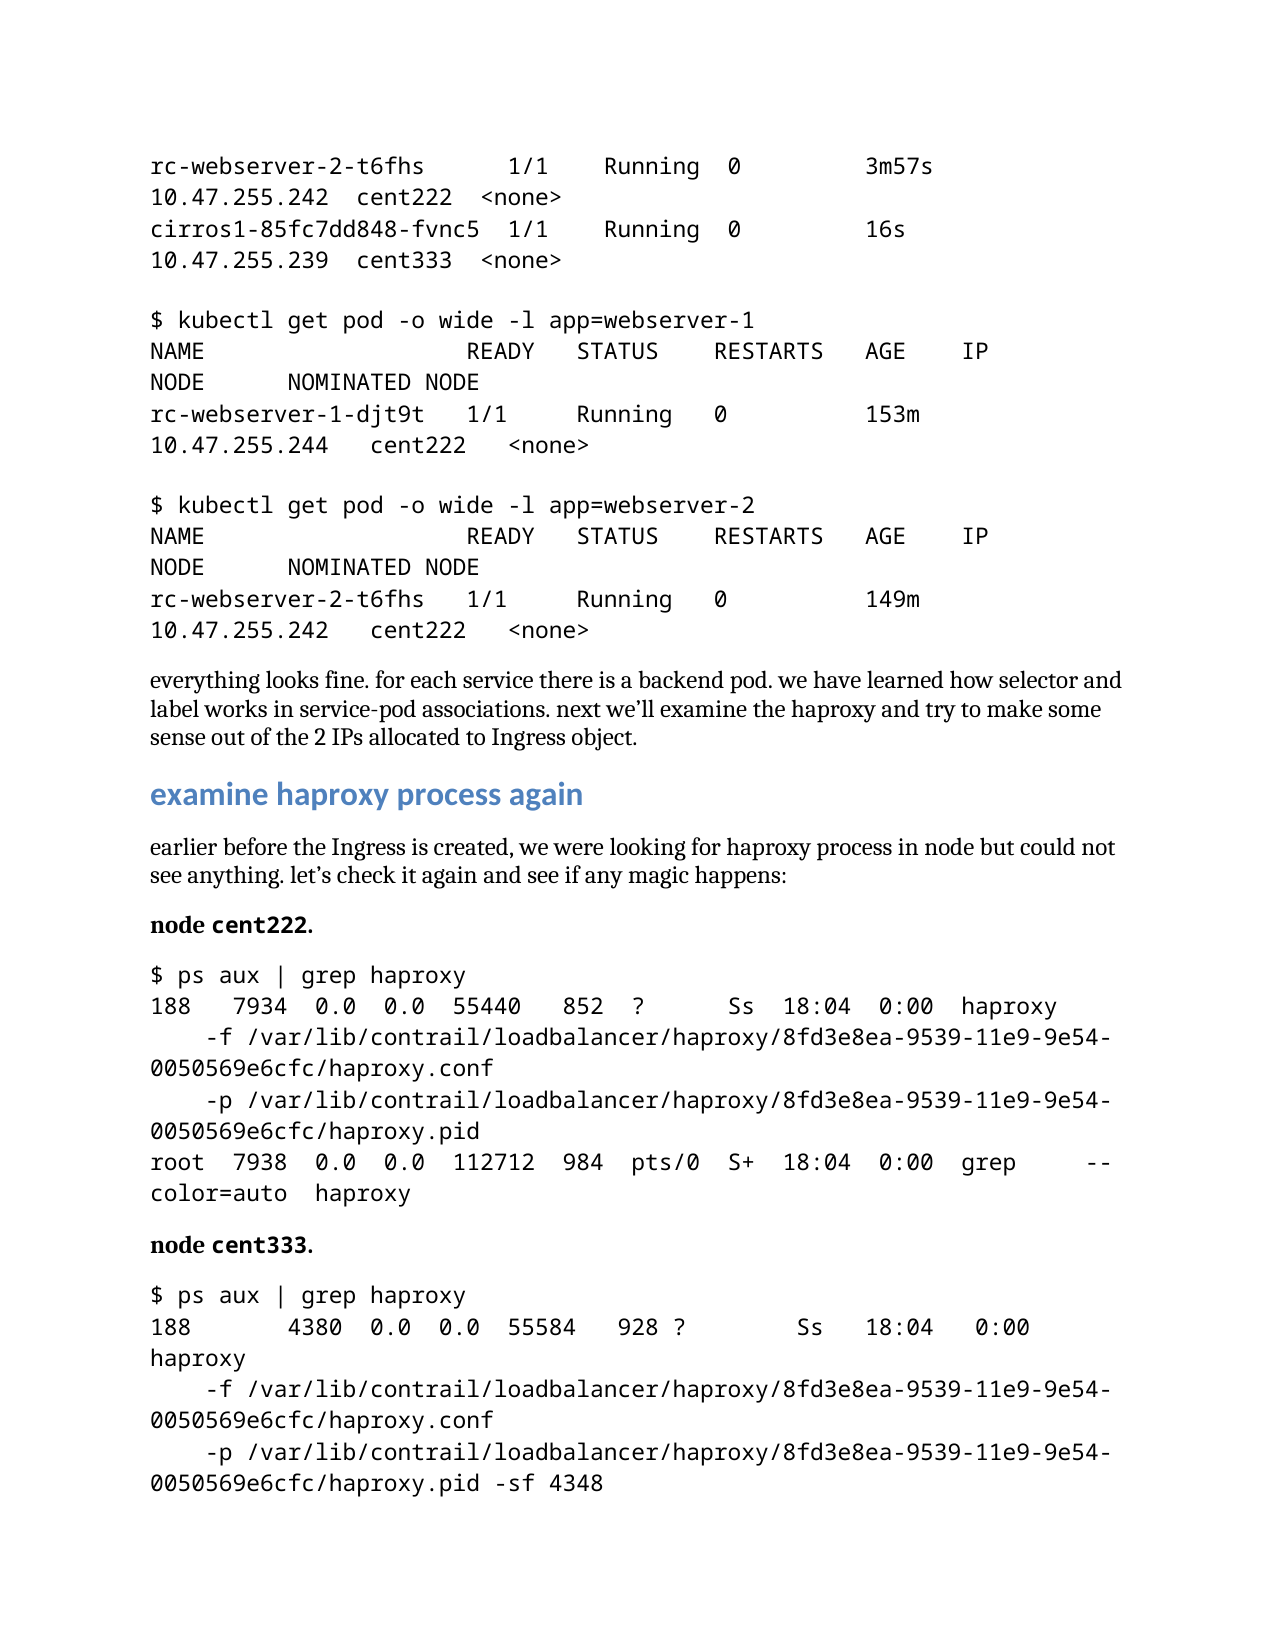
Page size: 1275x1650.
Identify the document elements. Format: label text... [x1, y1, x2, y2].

subtitle examine haproxy process again [150, 773, 1125, 814]
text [150, 1279, 1125, 1498]
text earlier before the Ingress is created, we were looking for haproxy process in node but could not see anything. let’s check it again and see if any magic happens: [150, 832, 1125, 890]
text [150, 150, 1125, 645]
text $ ps aux | grep haproxy 188 7934 0.0 0.0 55440 852 ? Ss 18:04 0:00 haproxy -f /var/lib/contrail/loadbalancer/haproxy/8fd3e8ea-9539-11e9-9e54-0050569e6cfc/haproxy.conf -p /var/lib/contrail/loadbalancer/haproxy/8fd3e8ea-9539-11e9-9e54-0050569e6cfc/haproxy.pid root 7938 0.0 0.0 112712 984 pts/0 S+ 18:04 0:00 grep --color=auto haproxy [150, 959, 1125, 1209]
text node cent222. [150, 909, 1125, 940]
text node cent333. [150, 1229, 1125, 1261]
text everything looks fine. for each service there is a backend pod. we have learned how selector and label works in service-pod associations. next we’ll examine the haproxy and try to make some sense out of the 2 IPs allocated to Ingress object. [150, 666, 1125, 752]
